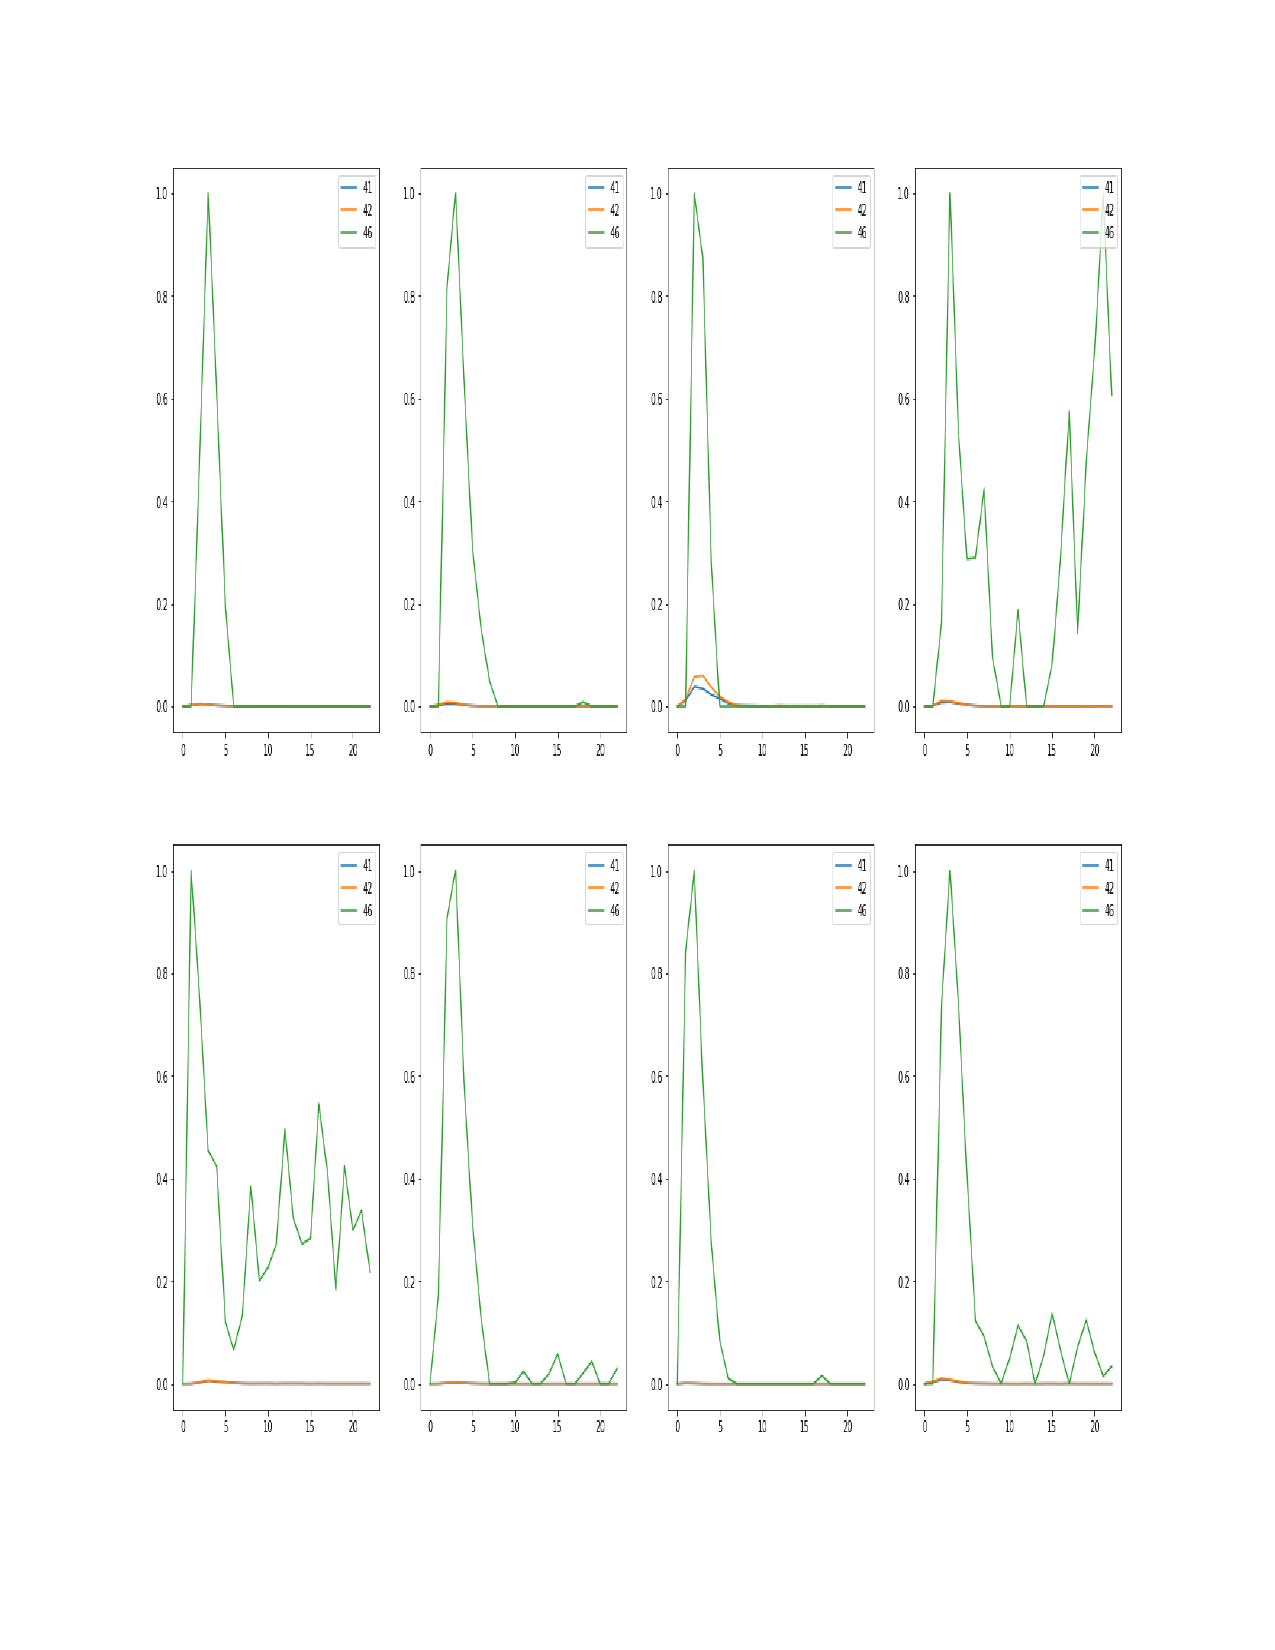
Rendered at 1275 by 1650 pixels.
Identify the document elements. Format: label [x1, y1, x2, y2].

picture [150, 158, 1125, 1446]
